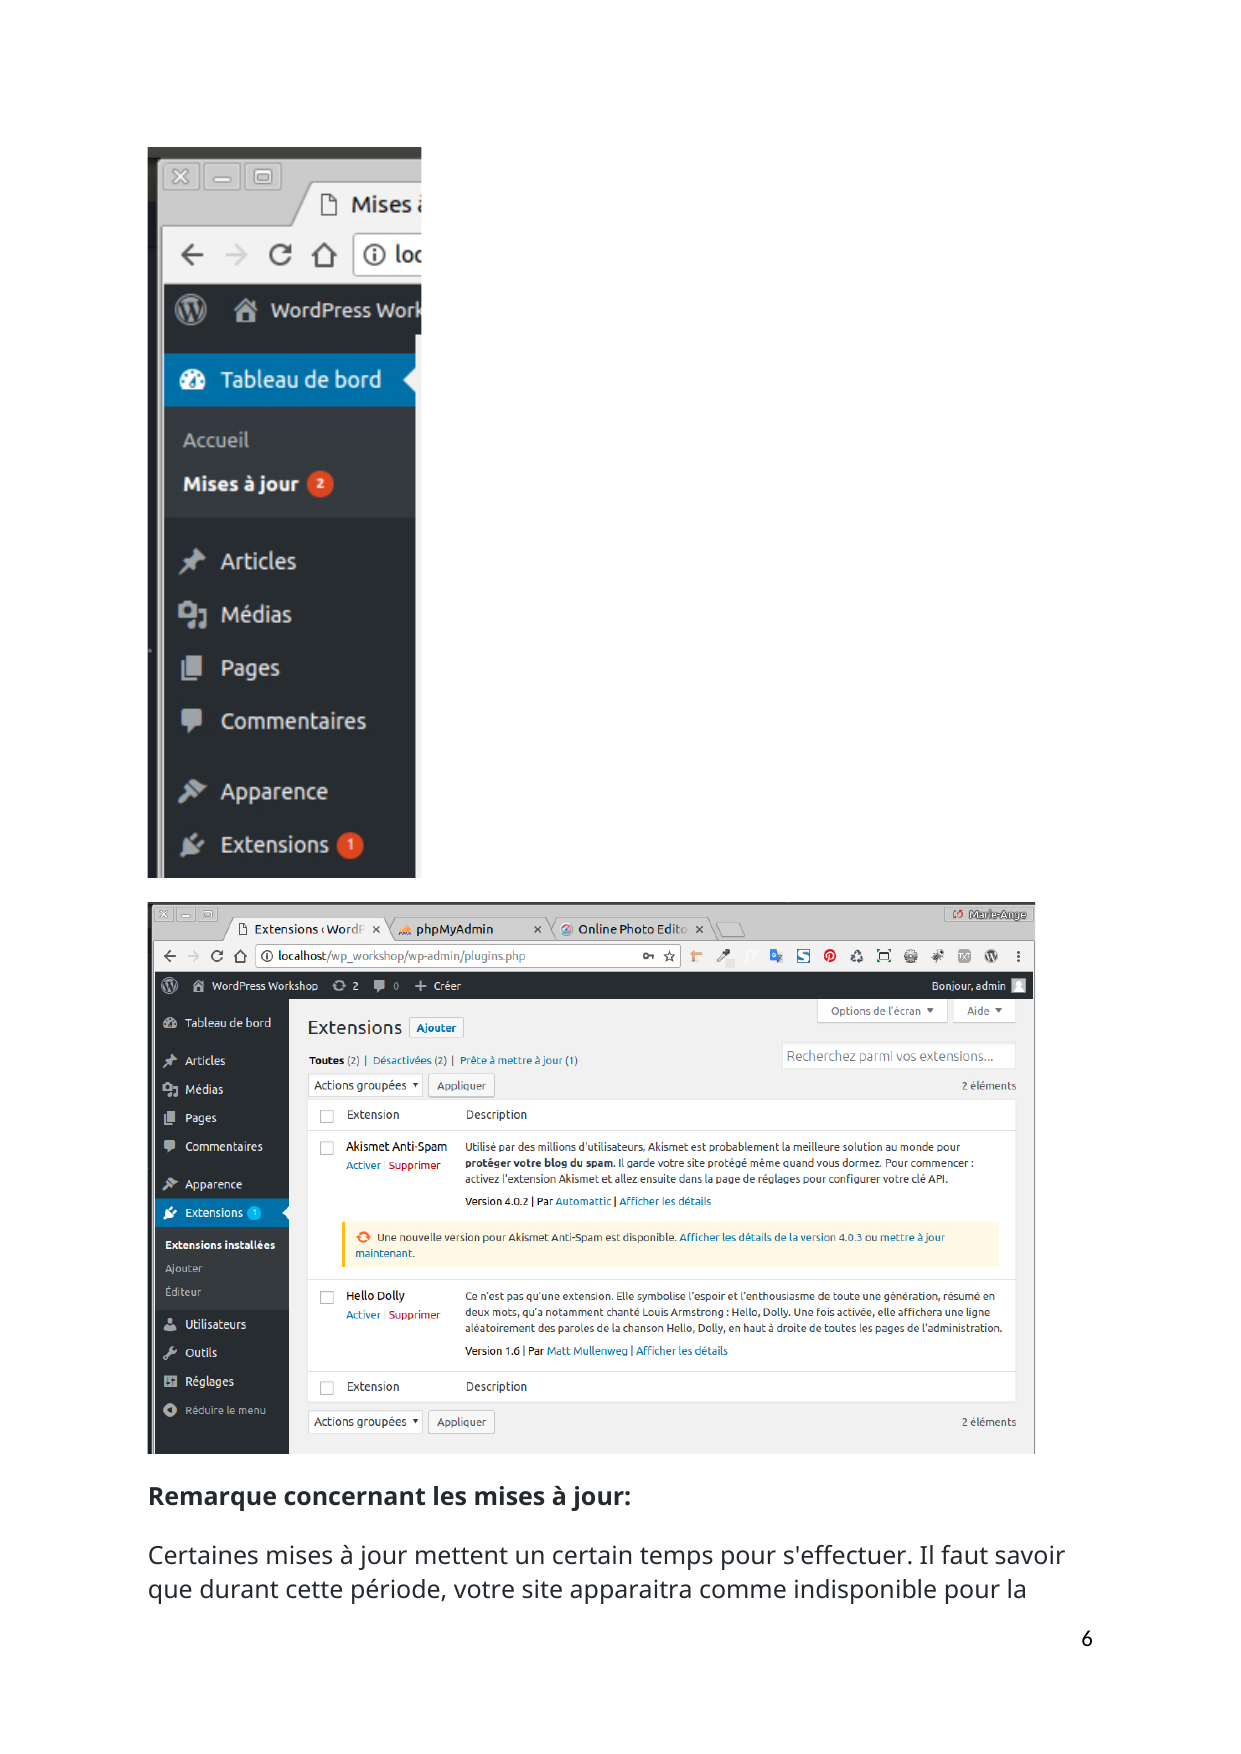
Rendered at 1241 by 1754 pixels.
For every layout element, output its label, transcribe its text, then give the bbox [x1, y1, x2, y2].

text Remarque concernant les mises à jour: [148, 1478, 1093, 1512]
picture [147, 147, 422, 878]
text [148, 1537, 1093, 1606]
picture [147, 902, 1035, 1454]
